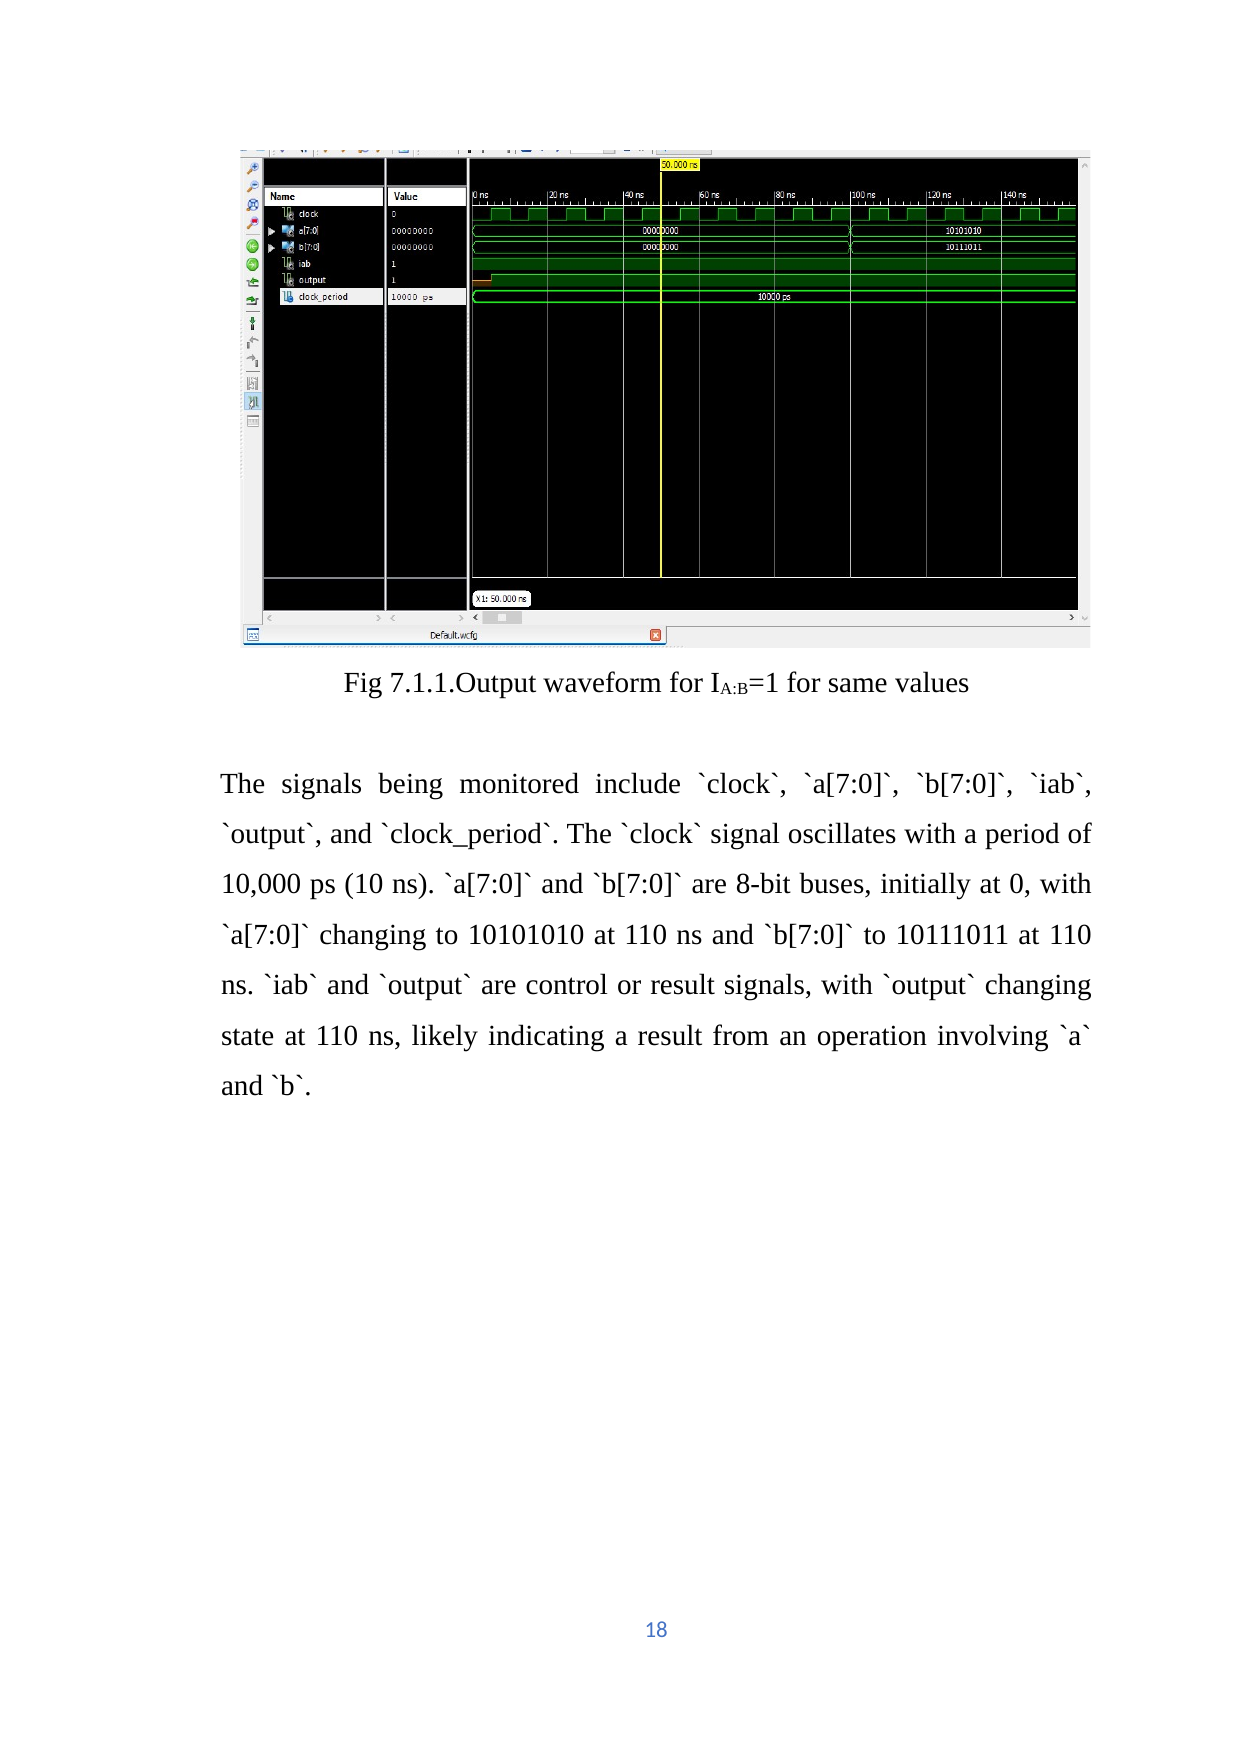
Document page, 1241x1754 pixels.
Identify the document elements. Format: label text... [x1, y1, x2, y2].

text Fig 7.1.1.Output waveform for IA:B=1 for same values [220, 665, 1093, 698]
text The signals being monitored include `clock`, `a[7:0]`, `b[7:0]`, `iab`, `output`, and `clock_period`. The `clock` signal oscillates with a period of 10,000 ps (10 ns). `a[7:0]` and `b[7:0]` are 8-bit buses, initially at 0, with `a[7:0]` changing to 10101010 at 110 ns and `b[7:0]` to 10111011 at 110 ns. `iab` and `output` are control or result signals, with `output` changing state at 110 ns, likely indicating a result from an operation involving `a` and `b`. [220, 766, 1093, 1101]
picture [240, 150, 1091, 648]
